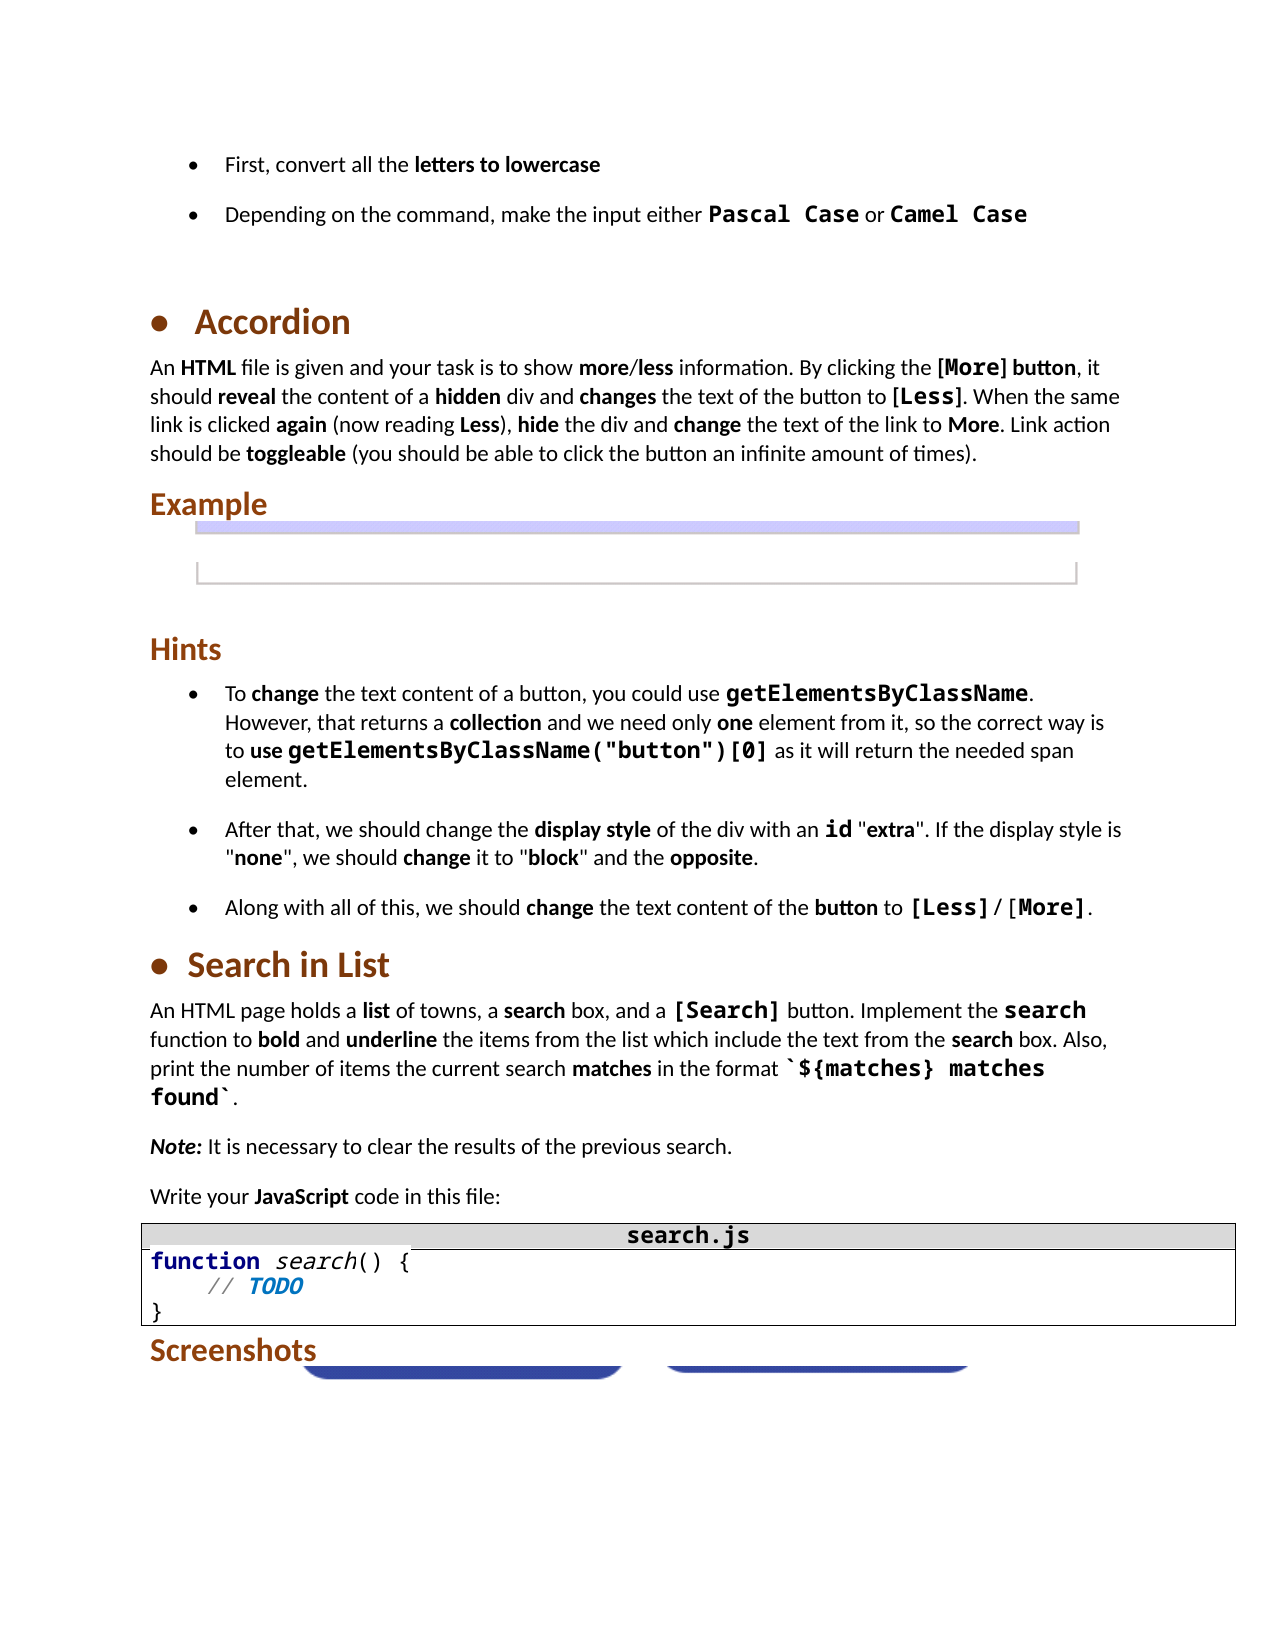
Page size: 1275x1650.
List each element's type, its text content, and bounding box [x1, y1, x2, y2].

list After that, we should change the display style of the div with an id "extra". If the display style is "none", we should change it to "block" and the opposite. [187, 814, 1125, 872]
text Write your JavaScript code in this file: [150, 1181, 1125, 1210]
list Accordion [150, 311, 1125, 340]
list First, convert all the letters to lowercase [187, 150, 1125, 179]
list Search in List [150, 954, 1125, 983]
list To change the text content of a button, you could use getElementsByClassName. However, that returns a collection and we need only one element from it, so the correct way is to use getElementsByClassName("button")[0] as it will return the needed span element. [187, 678, 1125, 793]
list Along with all of this, we should change the text content of the button to [Less]/[More]. [187, 892, 1125, 921]
table_cell function search() { // TODO } [164, 1250, 1235, 1324]
table_header search.js [142, 1224, 1235, 1248]
list Depending on the command, make the input either Pascal Case or Camel Case [187, 199, 1125, 228]
text An HTML page holds a list of towns, a search box, and a [Search] button. Implement the search function to bold and underline the items from the list which include the text from the search box. Also, print the number of items the current search matches in the format `${matches} matches found`. [150, 996, 1125, 1111]
text Example [150, 492, 1125, 521]
text Hints [150, 637, 1125, 666]
text Note: It is necessary to clear the results of the previous search. [150, 1132, 1125, 1160]
text An HTML file is given and your task is to show more/less information. By clicking the [More] button, it should reveal the content of a hidden div and changes the text of the button to [Less]. When the same link is clicked again (now reading Less), hide the div and change the text of the link to More. Link action should be toggleable (you should be able to click the button an infinite amount of times). [150, 352, 1125, 467]
text Screenshots [150, 1338, 1125, 1367]
